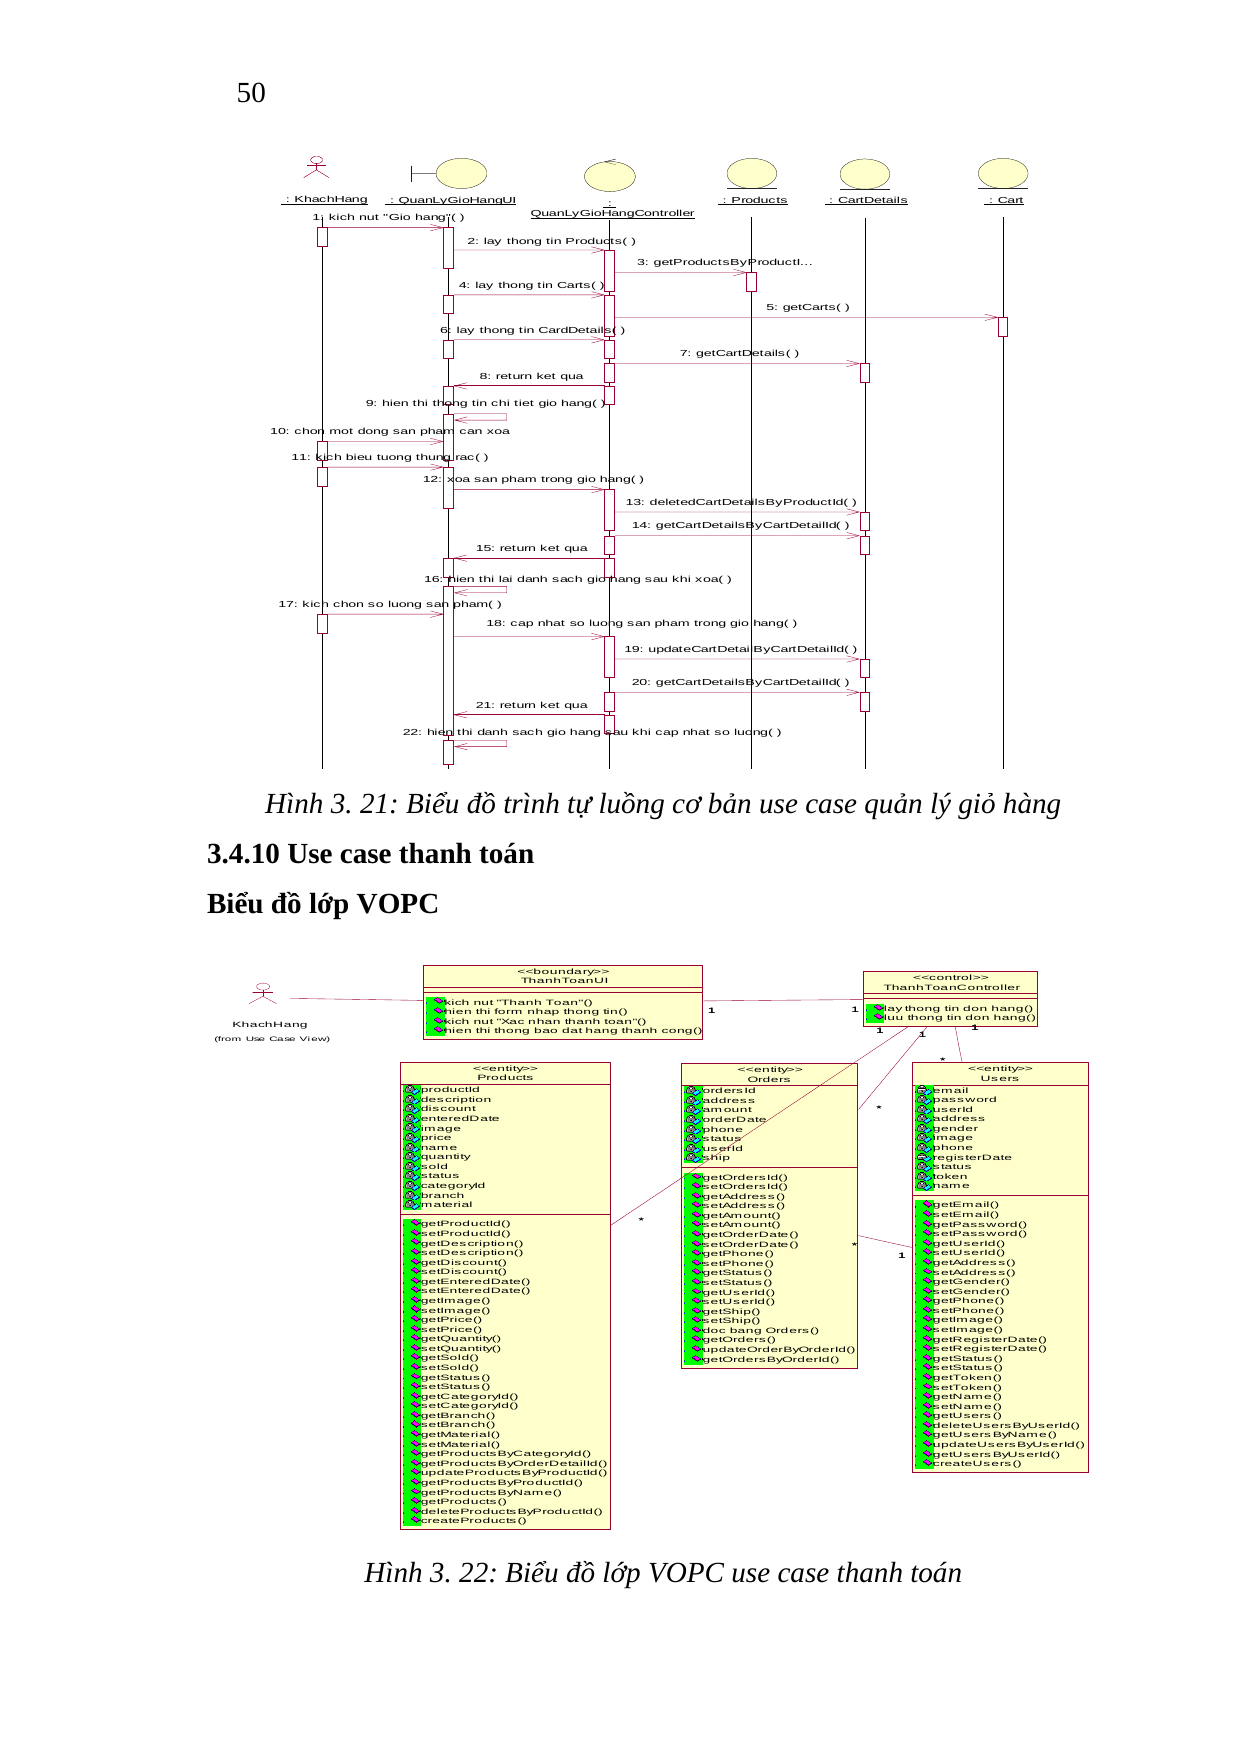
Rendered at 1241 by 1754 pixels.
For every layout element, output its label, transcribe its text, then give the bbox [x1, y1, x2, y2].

text Hình 3. 22: Biểu đồ lớp VOPC use case thanh toán [207, 1555, 1122, 1589]
subtitle 3.4.10 Use case thanh toán [207, 836, 1122, 869]
text Hình 3. 21: Biểu đồ trình tự luồng cơ bản use case quản lý giỏ hàng [207, 786, 1122, 819]
text Biểu đồ lớp VOPC [207, 886, 1122, 920]
